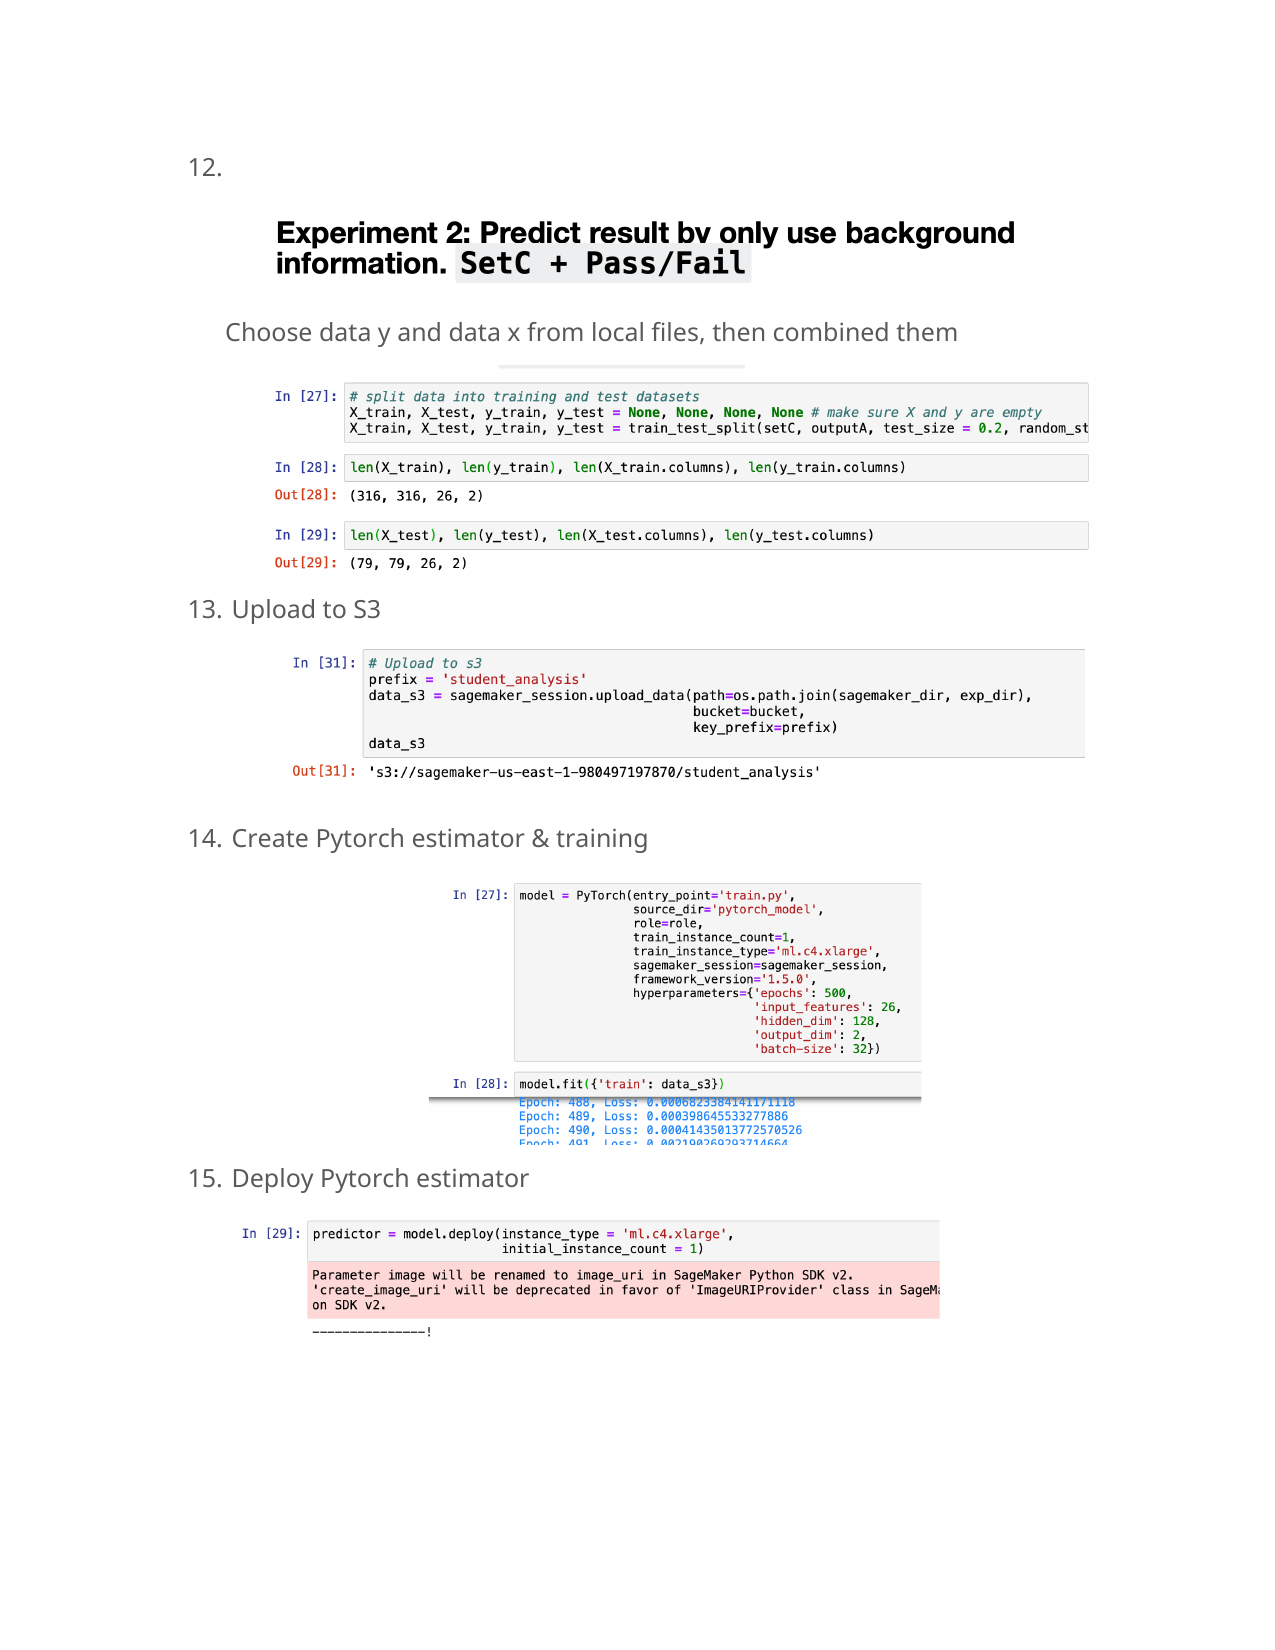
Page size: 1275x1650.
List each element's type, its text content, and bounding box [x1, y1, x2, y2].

picture [252, 365, 1098, 577]
list Upload to S3 [187, 592, 1125, 626]
picture [265, 642, 1085, 805]
picture [428, 871, 922, 1145]
list Deploy Pytorch estimator [187, 1160, 1125, 1194]
picture [225, 1211, 940, 1360]
list Create Pytorch estimator & training [187, 820, 1125, 854]
list Choose data y and data x from local files, then combined them [225, 314, 1125, 348]
picture [242, 201, 1108, 300]
